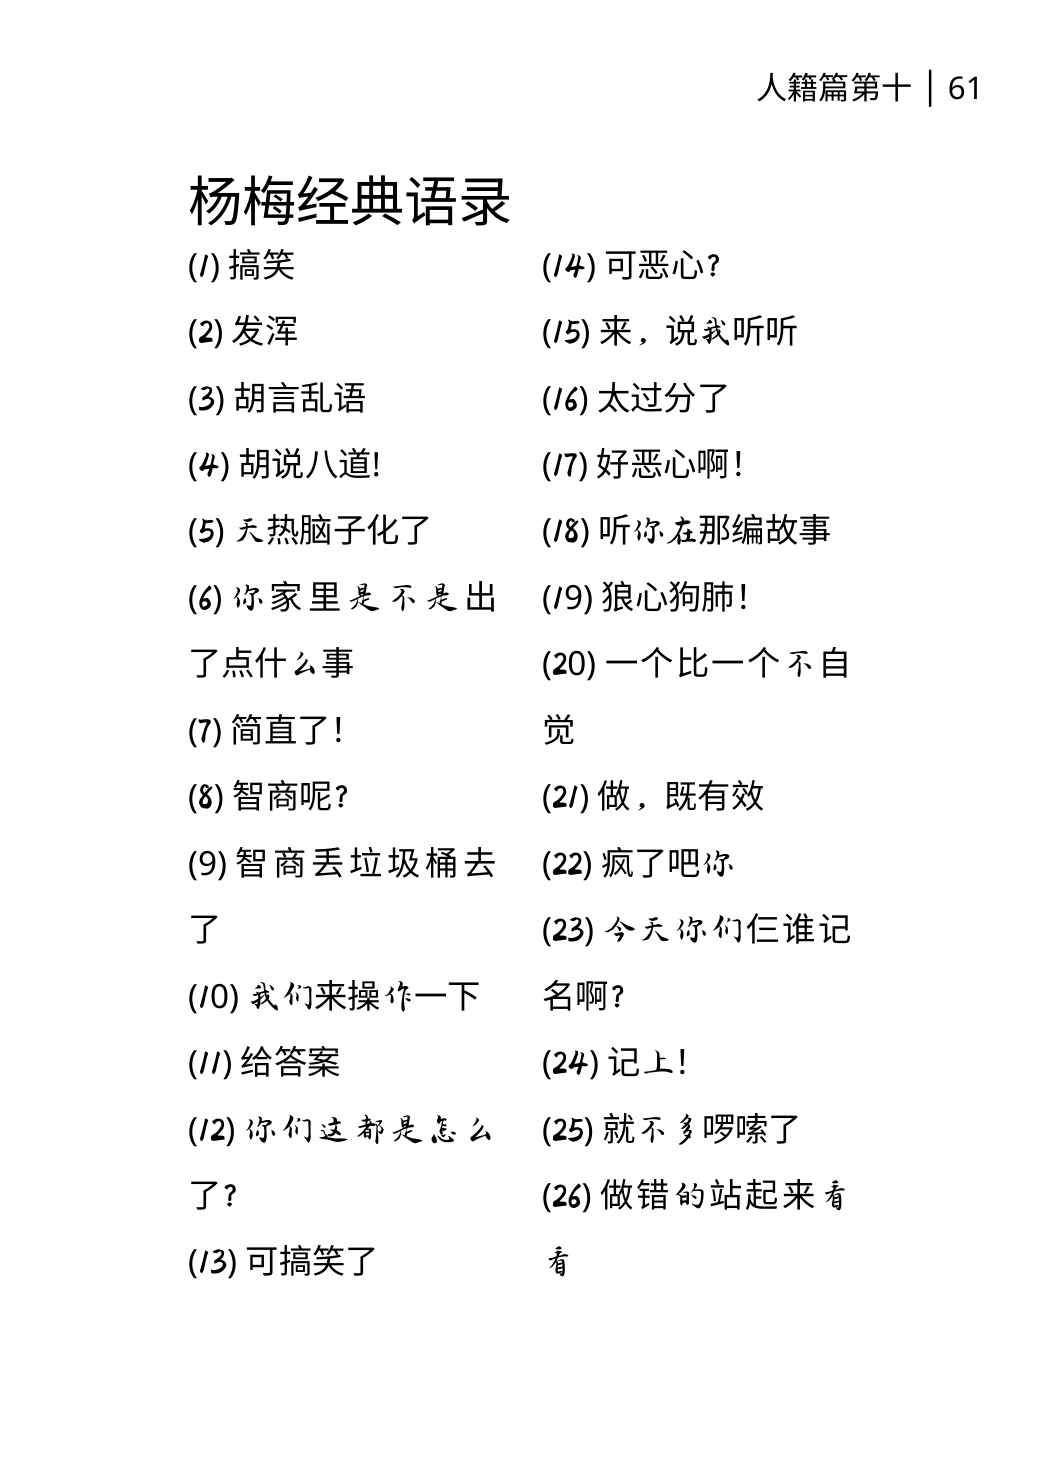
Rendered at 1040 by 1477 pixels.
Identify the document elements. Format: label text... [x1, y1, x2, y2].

list 疯了吧你 [542, 831, 852, 897]
list 来，说我听听 [542, 299, 852, 366]
text 杨梅经典语录 [188, 166, 852, 233]
list 狼心狗肺！ [542, 565, 852, 632]
list 做错的站起来看看 [542, 1163, 852, 1296]
list 胡言乱语 [188, 366, 497, 432]
list 做，既有效 [542, 764, 852, 831]
list 一个比一个不自觉 [542, 632, 852, 764]
list 你家里是不是出了点什么事 [188, 565, 497, 698]
list 记上！ [542, 1030, 852, 1097]
list 可恶心？ [542, 233, 852, 299]
list 天热脑子化了 [188, 499, 497, 565]
list 胡说八道! [188, 432, 497, 499]
list 你们这都是怎么了？ [188, 1097, 497, 1230]
list 简直了！ [188, 698, 497, 764]
list 搞笑 [188, 233, 497, 299]
list 智商丢垃圾桶去了 [188, 831, 497, 964]
list 我们来操作一下 [188, 964, 497, 1030]
list 就不多啰嗦了 [542, 1097, 852, 1163]
list 太过分了 [542, 366, 852, 432]
list 给答案 [188, 1030, 497, 1097]
list 听你在那编故事 [542, 499, 852, 565]
list 发浑 [188, 299, 497, 366]
list 智商呢？ [188, 764, 497, 831]
list 可搞笑了 [188, 1230, 497, 1296]
list 好恶心啊！ [542, 432, 852, 499]
list 今天你们仨谁记名啊？ [542, 897, 852, 1030]
